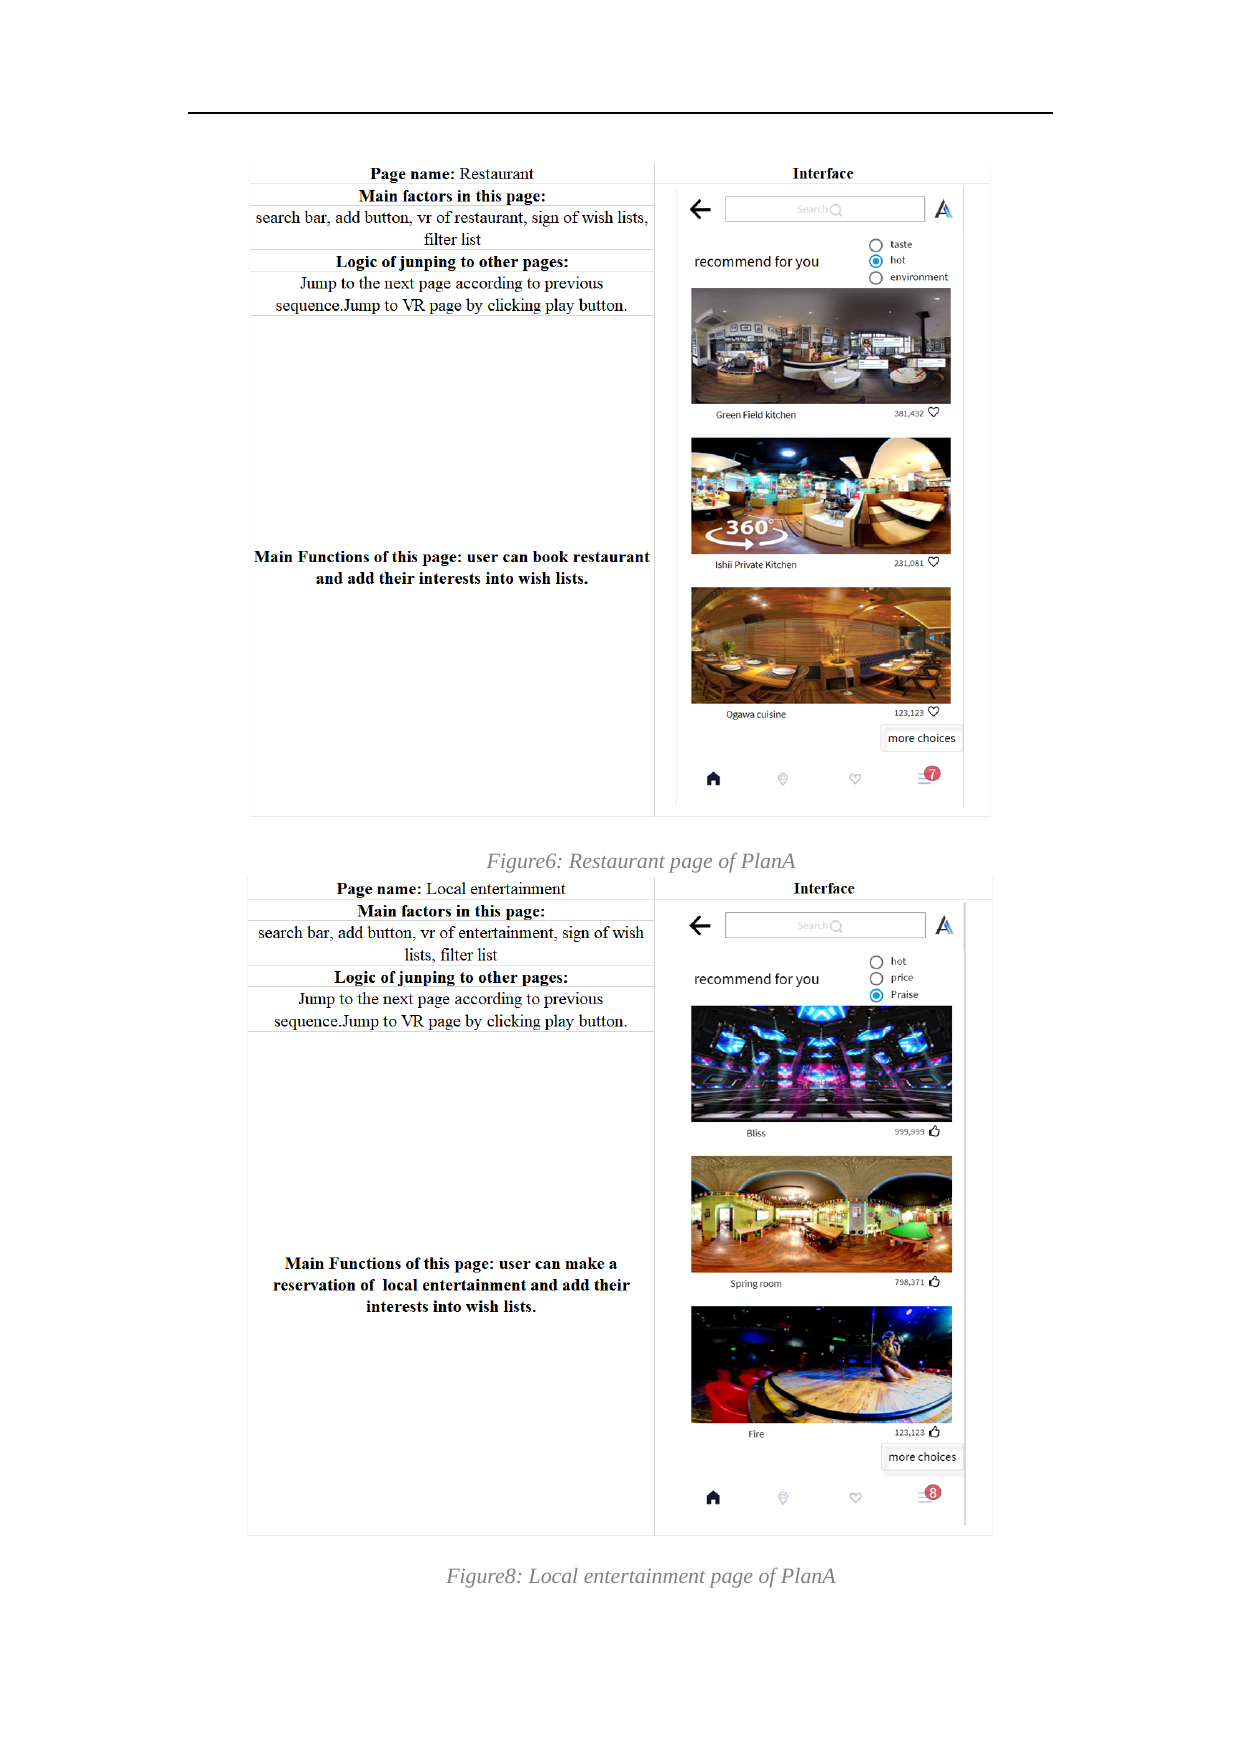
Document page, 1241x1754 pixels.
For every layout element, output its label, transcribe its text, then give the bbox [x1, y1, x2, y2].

picture [249, 162, 991, 817]
picture [247, 877, 993, 1536]
text Figure6: Restaurant page of PlanA [187, 844, 1053, 877]
text Figure8: Local entertainment page of PlanA [187, 1559, 1053, 1592]
